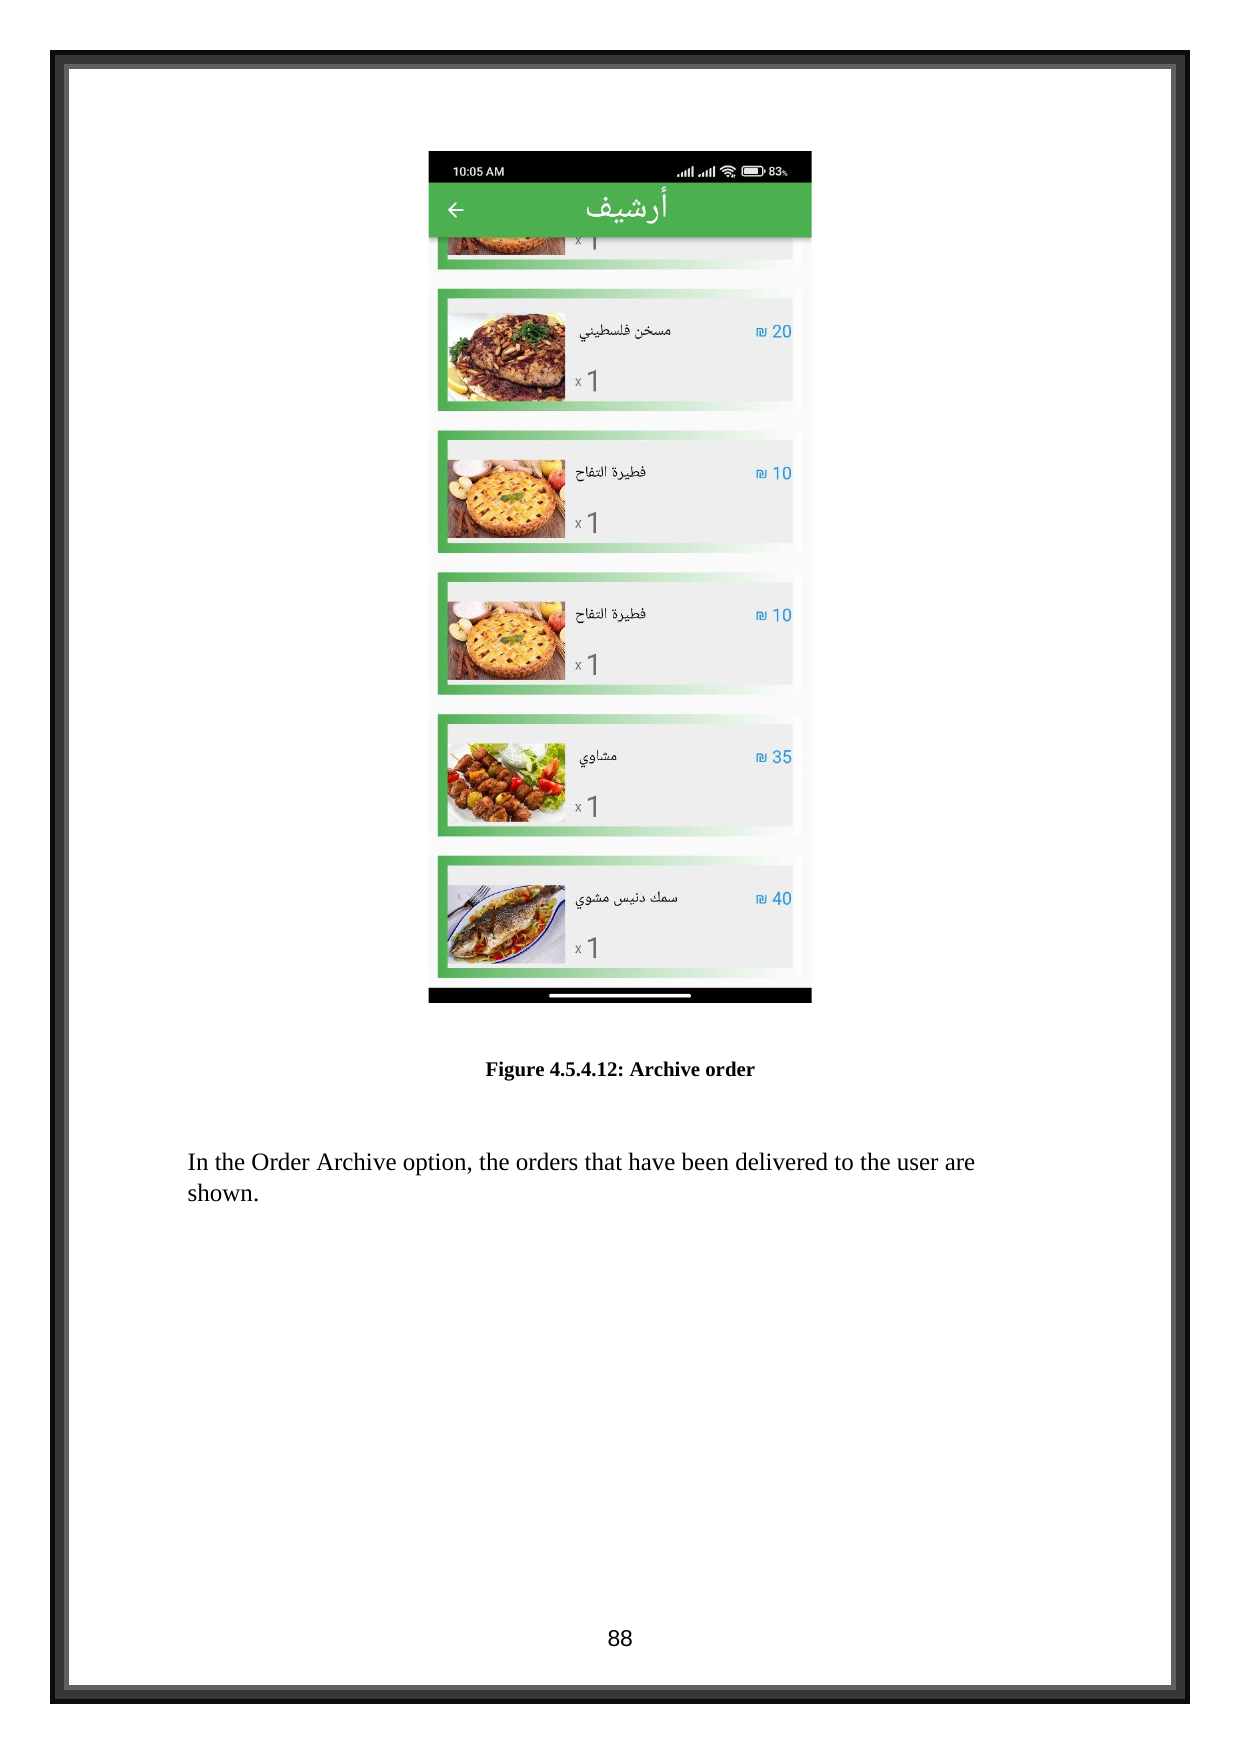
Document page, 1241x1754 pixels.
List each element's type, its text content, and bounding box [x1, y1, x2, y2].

picture [428, 151, 812, 1003]
text Figure 4.5.4.12: Archive order [187, 1056, 1053, 1081]
text In the Order Archive option, the orders that have been delivered to the user are shown. [187, 1147, 1053, 1207]
